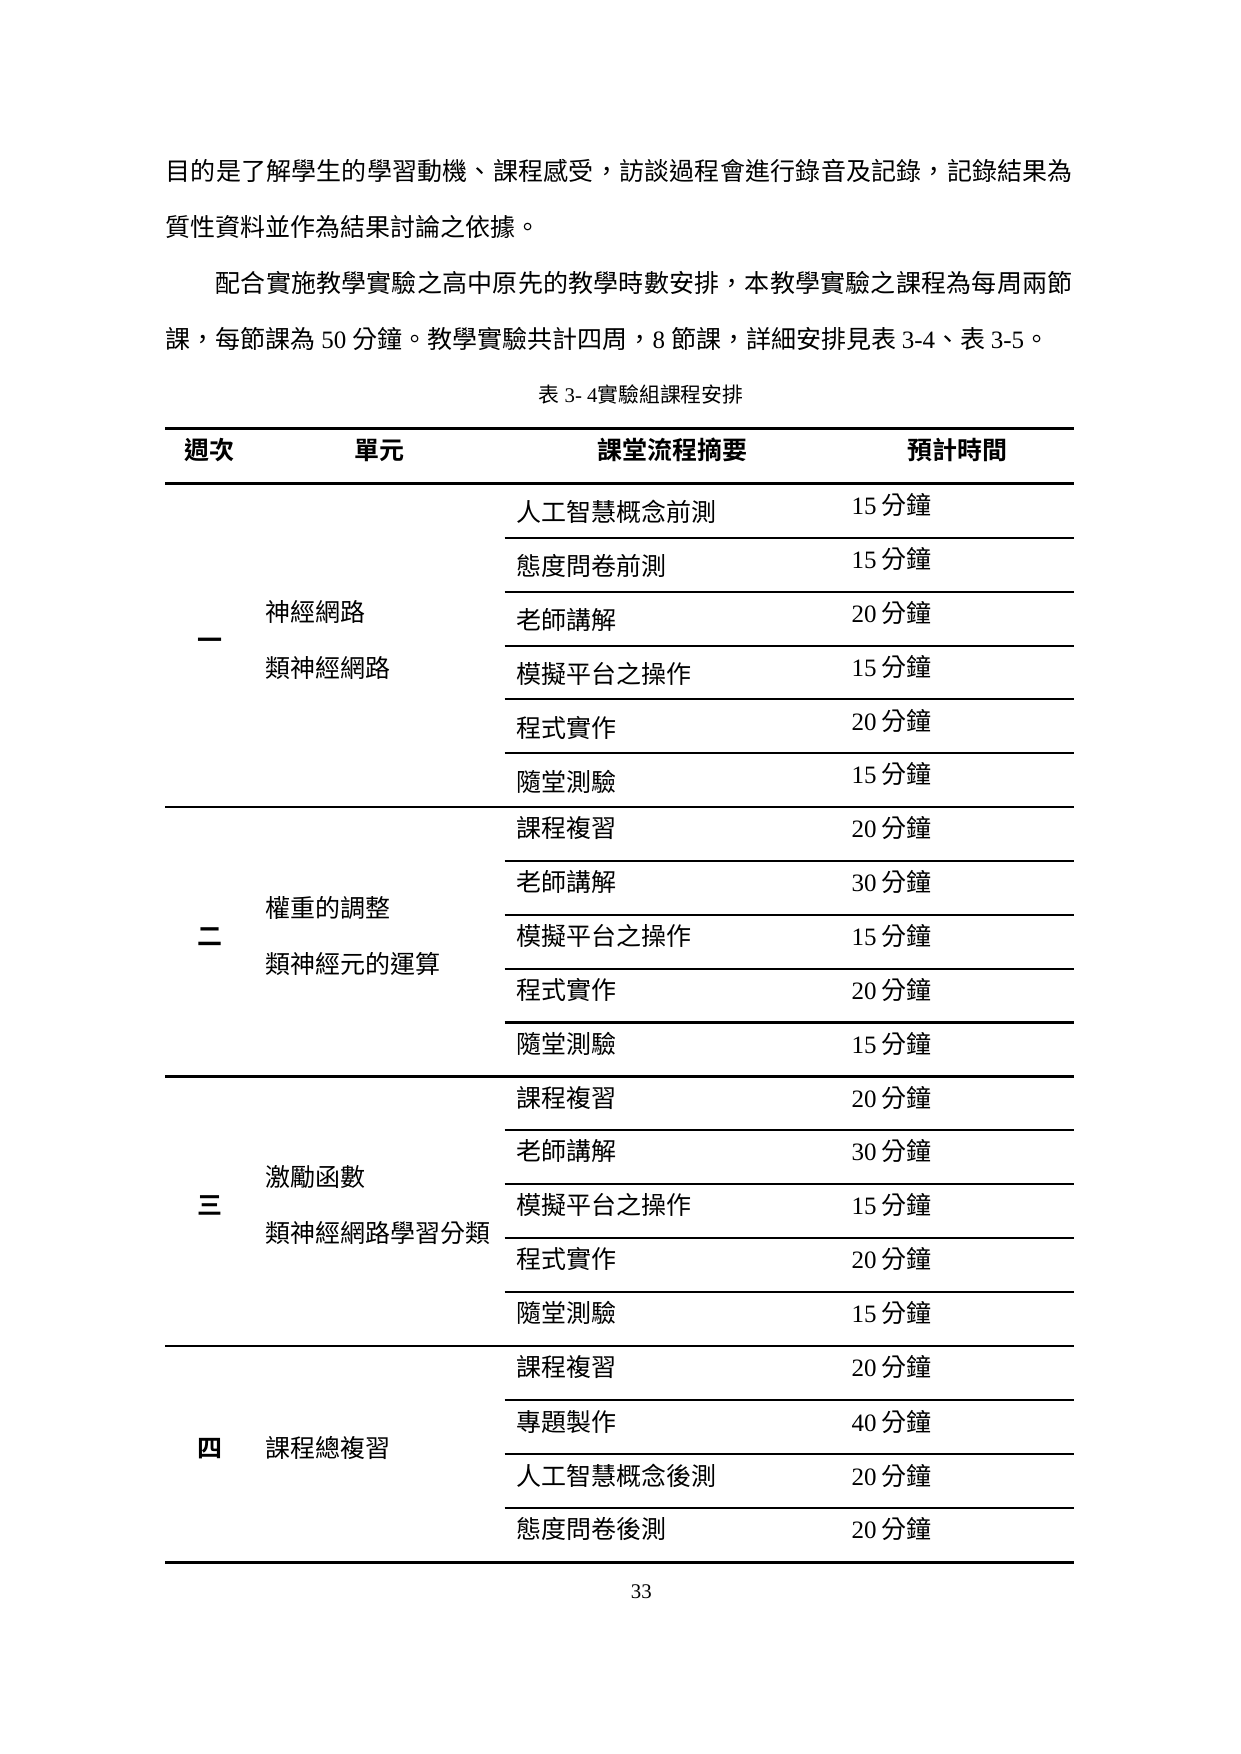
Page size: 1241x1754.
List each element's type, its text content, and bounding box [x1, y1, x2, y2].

table_cell 30分鐘 [840, 862, 1074, 914]
table_cell 神經網路 類神經網路 [254, 485, 504, 806]
table_cell 二 [165, 808, 253, 1075]
table_cell 程式實作 [505, 1239, 840, 1291]
table_cell 老師講解 [505, 862, 840, 914]
table_cell 模擬平台之操作 [505, 647, 840, 698]
table_cell 15分鐘 [840, 916, 1074, 968]
table_cell 模擬平台之操作 [505, 916, 840, 968]
table_cell 人工智慧概念後測 [505, 1455, 840, 1507]
table_cell 態度問卷前測 [505, 539, 840, 591]
table_cell 態度問卷後測 [505, 1509, 840, 1561]
table_cell 20分鐘 [840, 1509, 1074, 1561]
table_cell 權重的調整 類神經元的運算 [254, 808, 504, 1075]
table_cell 15分鐘 [840, 485, 1074, 537]
table_cell 20分鐘 [840, 1078, 1074, 1129]
table_cell 20分鐘 [840, 593, 1074, 644]
table_cell 專題製作 [505, 1401, 840, 1453]
table_cell 15分鐘 [840, 1293, 1074, 1344]
table_cell 課程複習 [505, 1078, 840, 1129]
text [165, 151, 1075, 244]
text 配合實施教學實驗之高中原先的教學時數安排，本教學實驗之課程為每周兩節課，每節課為 50 分鐘。教學實驗共計四周，8 節課，詳細安排見表 3-4、表 3-5。 [165, 262, 1075, 356]
table_cell 15分鐘 [840, 1024, 1074, 1075]
table_header 課堂流程摘要 [505, 430, 840, 482]
table_cell 15分鐘 [840, 647, 1074, 698]
text 表 3- 4實驗組課程安排 [165, 374, 1075, 412]
table_cell 40分鐘 [840, 1401, 1074, 1453]
table_cell 老師講解 [505, 593, 840, 644]
table_header 預計時間 [840, 430, 1074, 482]
table_cell 隨堂測驗 [505, 1293, 840, 1344]
table_cell 20分鐘 [840, 808, 1074, 860]
table_cell 15分鐘 [840, 754, 1074, 806]
table_cell 課程複習 [505, 1347, 840, 1398]
table_cell 20分鐘 [840, 1347, 1074, 1398]
table_cell 模擬平台之操作 [505, 1185, 840, 1237]
table_cell 15分鐘 [840, 1185, 1074, 1237]
table_cell 老師講解 [505, 1131, 840, 1183]
table_cell 程式實作 [505, 700, 840, 752]
table_cell 隨堂測驗 [505, 754, 840, 806]
table_cell 20分鐘 [840, 970, 1074, 1021]
table_cell 一 [165, 485, 253, 806]
table_cell 四 [165, 1347, 253, 1561]
table_cell 20分鐘 [840, 700, 1074, 752]
table_cell 三 [165, 1078, 253, 1344]
table_header 單元 [254, 430, 504, 482]
table_cell 30分鐘 [840, 1131, 1074, 1183]
table_header 週次 [165, 430, 253, 482]
table_cell 20分鐘 [840, 1455, 1074, 1507]
table_cell 隨堂測驗 [505, 1024, 840, 1075]
table_cell 激勵函數 類神經網路學習分類 [254, 1078, 504, 1344]
table_cell 人工智慧概念前測 [505, 485, 840, 537]
table_cell 課程複習 [505, 808, 840, 860]
table_cell 20分鐘 [840, 1239, 1074, 1291]
table_cell 課程總複習 [254, 1347, 504, 1561]
table_cell 15分鐘 [840, 539, 1074, 591]
table_cell 程式實作 [505, 970, 840, 1021]
